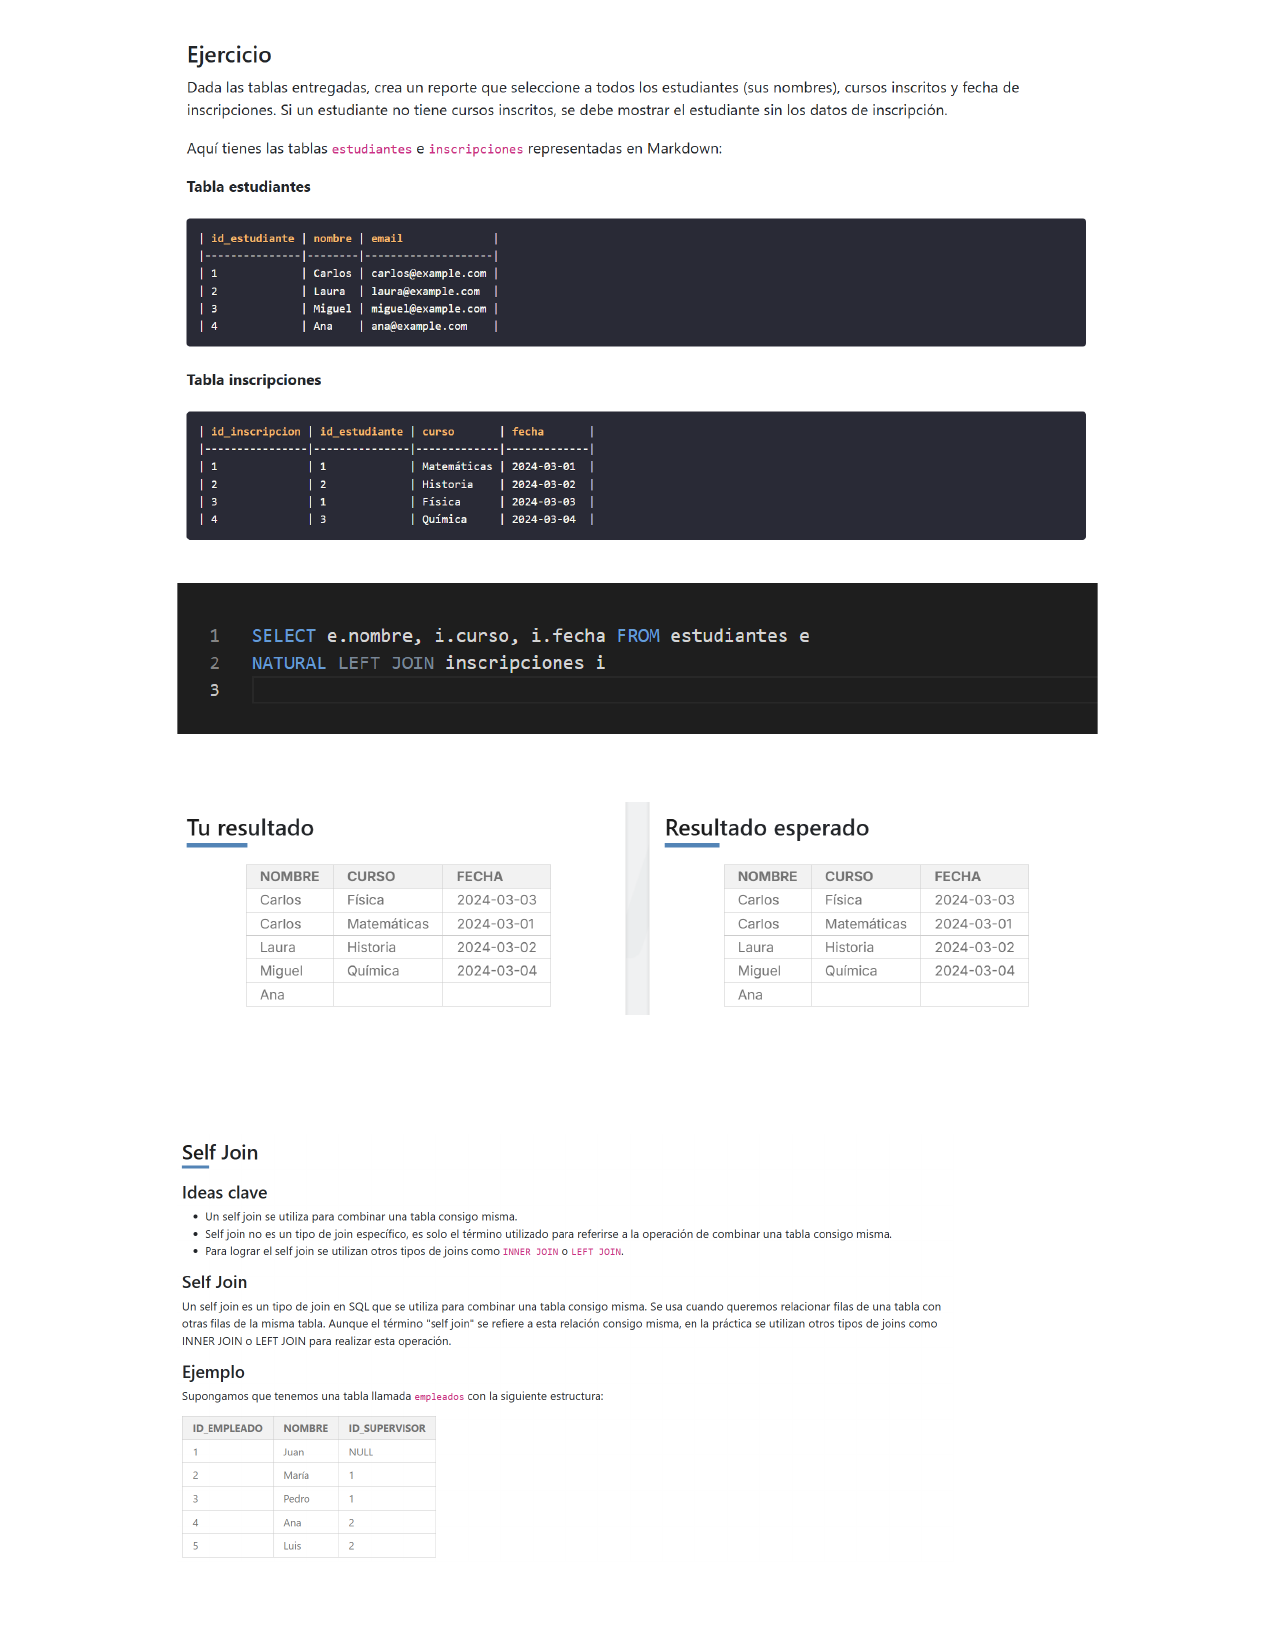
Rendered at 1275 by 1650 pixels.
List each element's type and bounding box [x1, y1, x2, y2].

picture [177, 802, 1098, 1015]
picture [177, 583, 1098, 734]
picture [177, 29, 1098, 565]
picture [177, 1134, 954, 1562]
